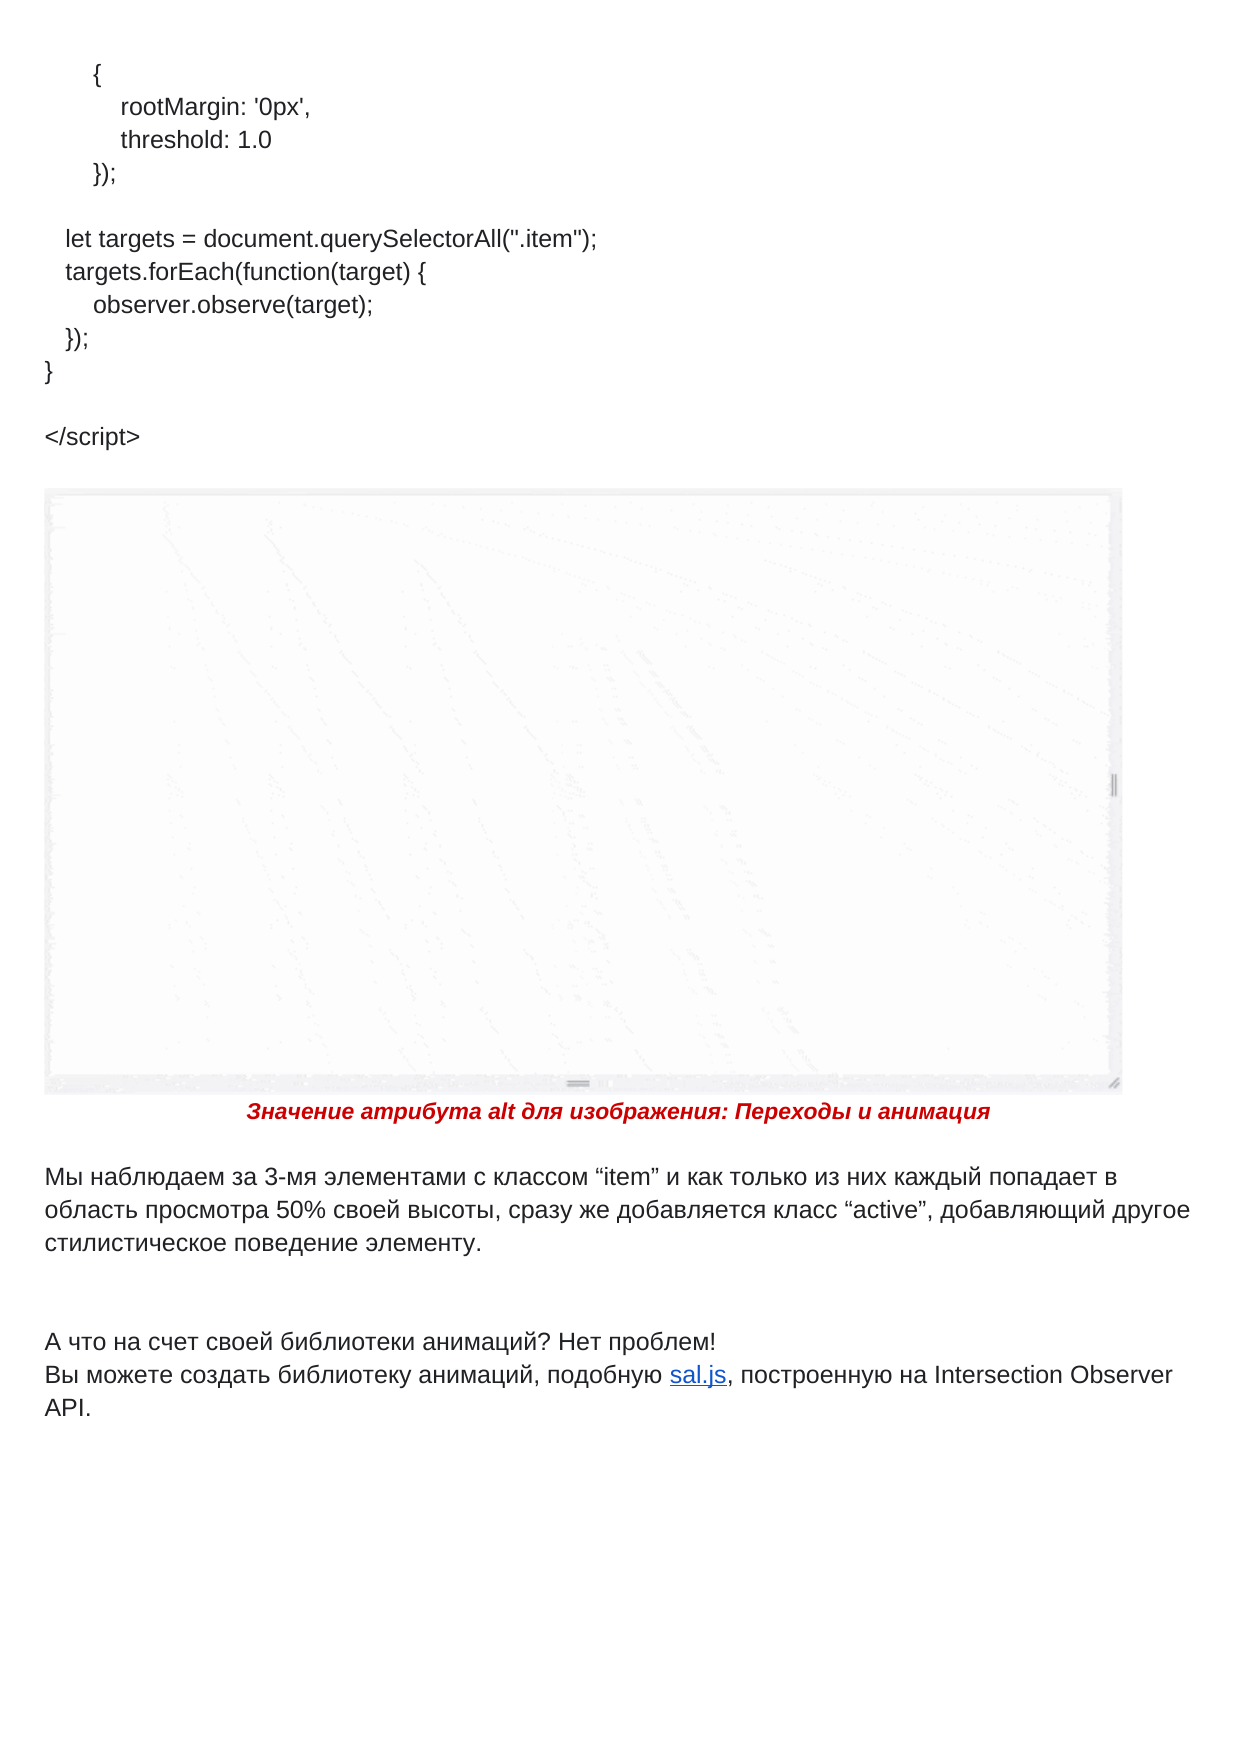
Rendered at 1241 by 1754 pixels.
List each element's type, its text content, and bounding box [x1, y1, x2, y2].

text А что на счет своей библиотеки анимаций? Нет проблем! [44, 1327, 1195, 1355]
text threshold: 1.0 [44, 125, 1195, 154]
text }); [44, 323, 1195, 352]
text let targets = document.querySelectorAll(".item"); [44, 224, 1195, 253]
text { [44, 59, 1195, 88]
text Значение атрибута alt для изображения: Переходы и анимация [44, 1098, 1195, 1125]
text targets.forEach(function(target) { [44, 257, 1195, 286]
text Мы наблюдаем за 3-мя элементами с классом “item” и как только из них каждый попадает в область просмотра 50% своей высоты, сразу же добавляется класс “active”, добавляющий другое стилистическое поведение элементу. [44, 1162, 1195, 1256]
text </script> [44, 422, 1195, 451]
text observer.observe(target); [44, 290, 1195, 319]
text rootMargin: '0px', [44, 92, 1195, 121]
text } [44, 356, 1195, 385]
picture [44, 488, 1123, 1095]
text }); [44, 158, 1195, 187]
text Вы можете создать библиотеку анимаций, подобную sal.js, построенную на Intersection Observer API. [44, 1360, 1195, 1421]
